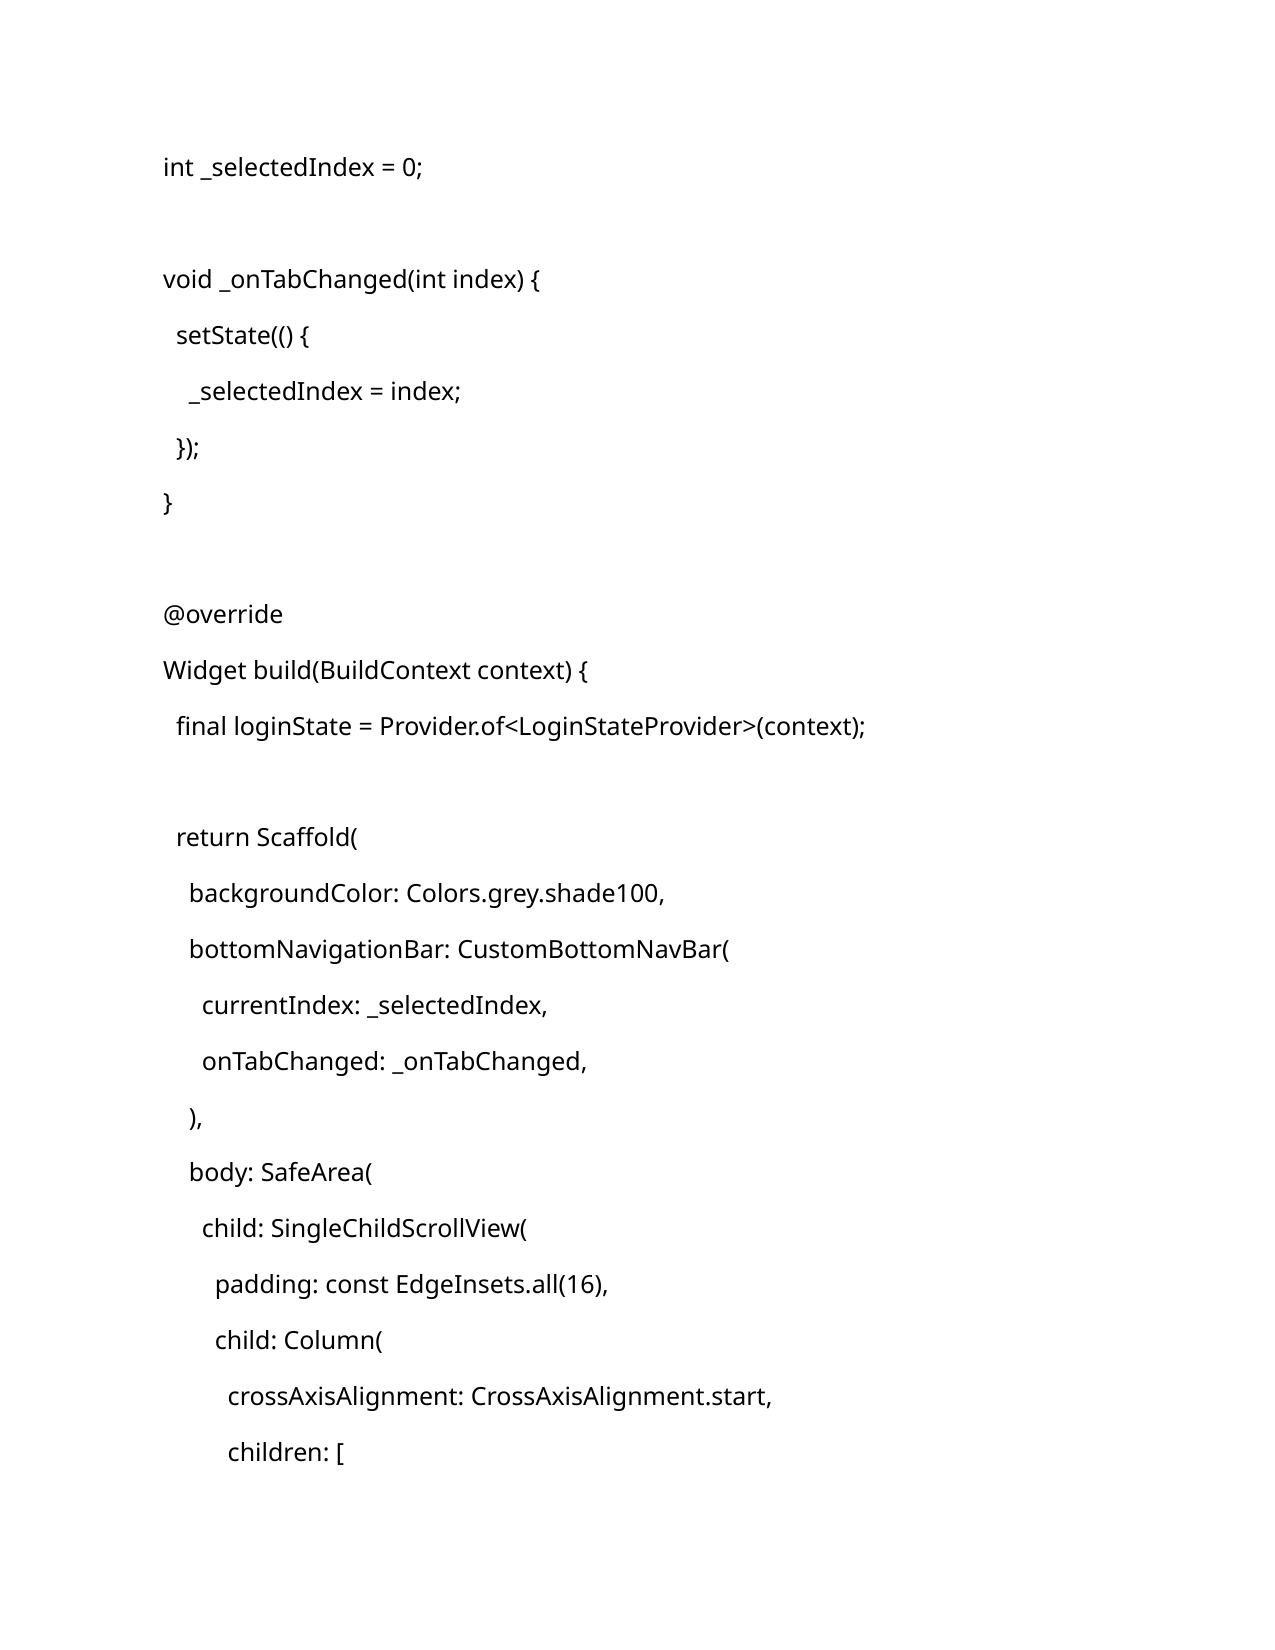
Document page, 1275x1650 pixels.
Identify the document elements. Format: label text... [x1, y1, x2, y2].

text children: [ [150, 1434, 1125, 1468]
text bottomNavigationBar: CustomBottomNavBar( [150, 932, 1125, 966]
text onTabChanged: _onTabChanged, [150, 1043, 1125, 1077]
text }); [150, 429, 1125, 463]
text child: SingleChildScrollView( [150, 1211, 1125, 1245]
text final loginState = Provider.of<LoginStateProvider>(context); [150, 708, 1125, 742]
text crossAxisAlignment: CrossAxisAlignment.start, [150, 1378, 1125, 1412]
text return Scaffold( [150, 820, 1125, 854]
text } [150, 485, 1125, 519]
text @override [150, 597, 1125, 631]
text void _onTabChanged(int index) { [150, 262, 1125, 296]
text padding: const EdgeInsets.all(16), [150, 1267, 1125, 1301]
text int _selectedIndex = 0; [150, 150, 1125, 184]
text ), [150, 1099, 1125, 1133]
text Widget build(BuildContext context) { [150, 652, 1125, 687]
text setState(() { [150, 317, 1125, 352]
text body: SafeArea( [150, 1155, 1125, 1189]
text _selectedIndex = index; [150, 373, 1125, 407]
text backgroundColor: Colors.grey.shade100, [150, 876, 1125, 910]
text currentIndex: _selectedIndex, [150, 987, 1125, 1022]
text child: Column( [150, 1322, 1125, 1357]
